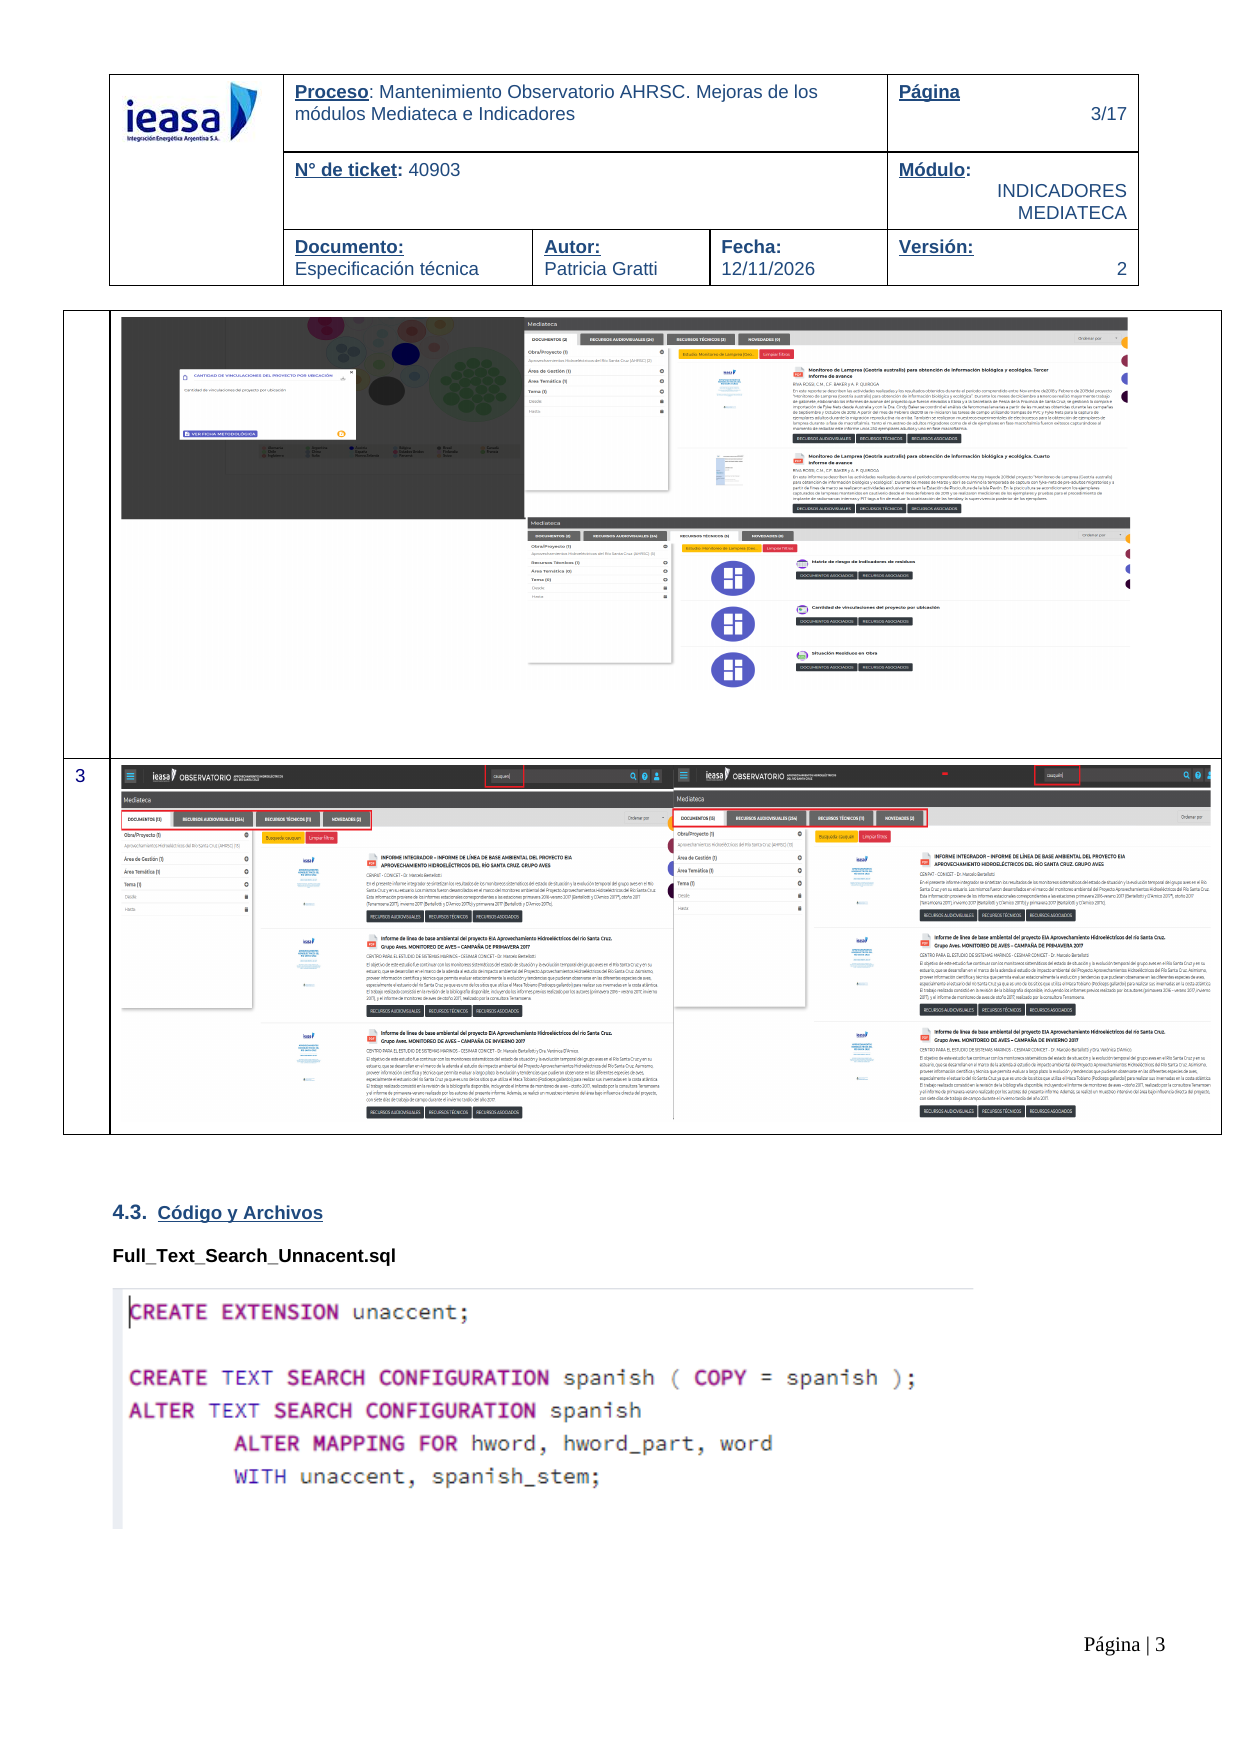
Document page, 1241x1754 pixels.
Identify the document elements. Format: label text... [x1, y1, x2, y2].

picture [120, 80, 264, 144]
table_cell 3 [64, 759, 109, 1134]
table_cell [111, 311, 1221, 758]
table_cell 2 [64, 311, 109, 758]
table_cell [111, 759, 1221, 1134]
picture [121, 317, 1131, 690]
picture [121, 765, 1211, 1122]
list Código y Archivos [112, 1200, 1165, 1224]
text Full_Text_Search_Unnacent.sql [112, 1245, 1165, 1267]
picture [112, 1288, 974, 1529]
